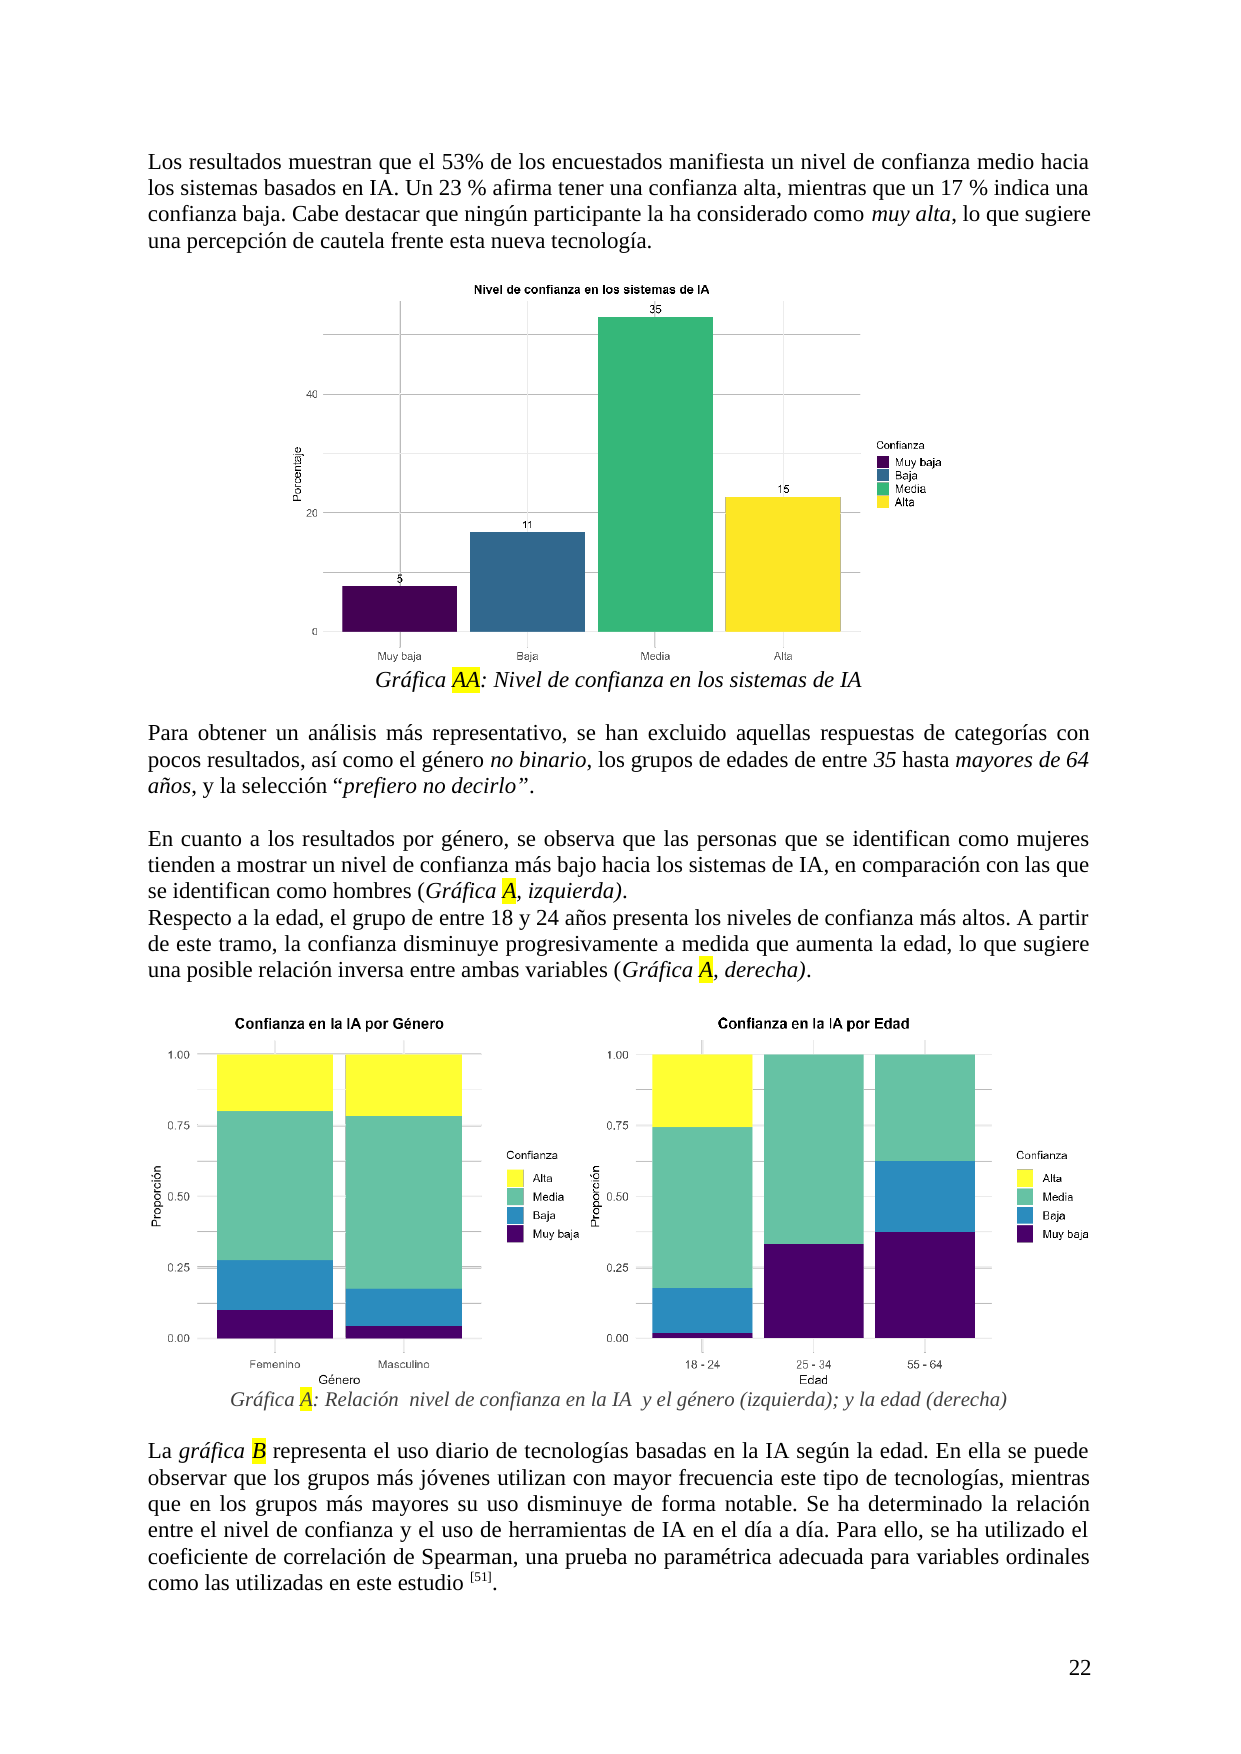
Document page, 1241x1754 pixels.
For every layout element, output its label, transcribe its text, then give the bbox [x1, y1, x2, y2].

picture [148, 1009, 1091, 1388]
text Respecto a la edad, el grupo de entre 18 y 24 años presenta los niveles de confianza más altos. A partir de este tramo, la confianza disminuye progresivamente a medida que aumenta la edad, lo que sugiere una posible relación inversa entre ambas variables (Gráfica A, derecha). [148, 904, 1091, 983]
picture [287, 279, 952, 667]
text Gráfica AA: Nivel de confianza en los sistemas de IA [148, 667, 452, 693]
text En cuanto a los resultados por género, se observa que las personas que se identifican como mujeres tienden a mostrar un nivel de confianza más bajo hacia los sistemas de IA, en comparación con las que se identifican como hombres (Gráfica A, izquierda). [148, 825, 1091, 904]
text Para obtener un análisis más representativo, se han excluido aquellas respuestas de categorías con pocos resultados, así como el género no binario, los grupos de edades de entre 35 hasta mayores de 64 años, y la selección “prefiero no decirlo”. [148, 719, 1091, 798]
text Los resultados muestran que el 53% de los encuestados manifiesta un nivel de confianza medio hacia los sistemas basados en IA. Un 23 % afirma tener una confianza alta, mientras que un 17 % indica una confianza baja. Cabe destacar que ningún participante la ha considerado como muy alta, lo que sugiere una percepción de cautela frente esta nueva tecnología. [148, 148, 1091, 253]
text Gráfica A: Relación nivel de confianza en la IA y el género (izquierda); y la edad (derecha) [312, 1388, 1091, 1411]
text Gráfica AA: Nivel de confianza en los sistemas de IA [480, 667, 1091, 693]
text La gráfica B representa el uso diario de tecnologías basadas en la IA según la edad. En ella se puede observar que los grupos más jóvenes utilizan con mayor frecuencia este tipo de tecnologías, mientras que en los grupos más mayores su uso disminuye de forma notable. Se ha determinado la relación entre el nivel de confianza y el uso de herramientas de IA en el día a día. Para ello, se ha utilizado el coeficiente de correlación de Spearman, una prueba no paramétrica adecuada para variables ordinales como las utilizadas en este estudio [51]. [148, 1437, 1091, 1596]
